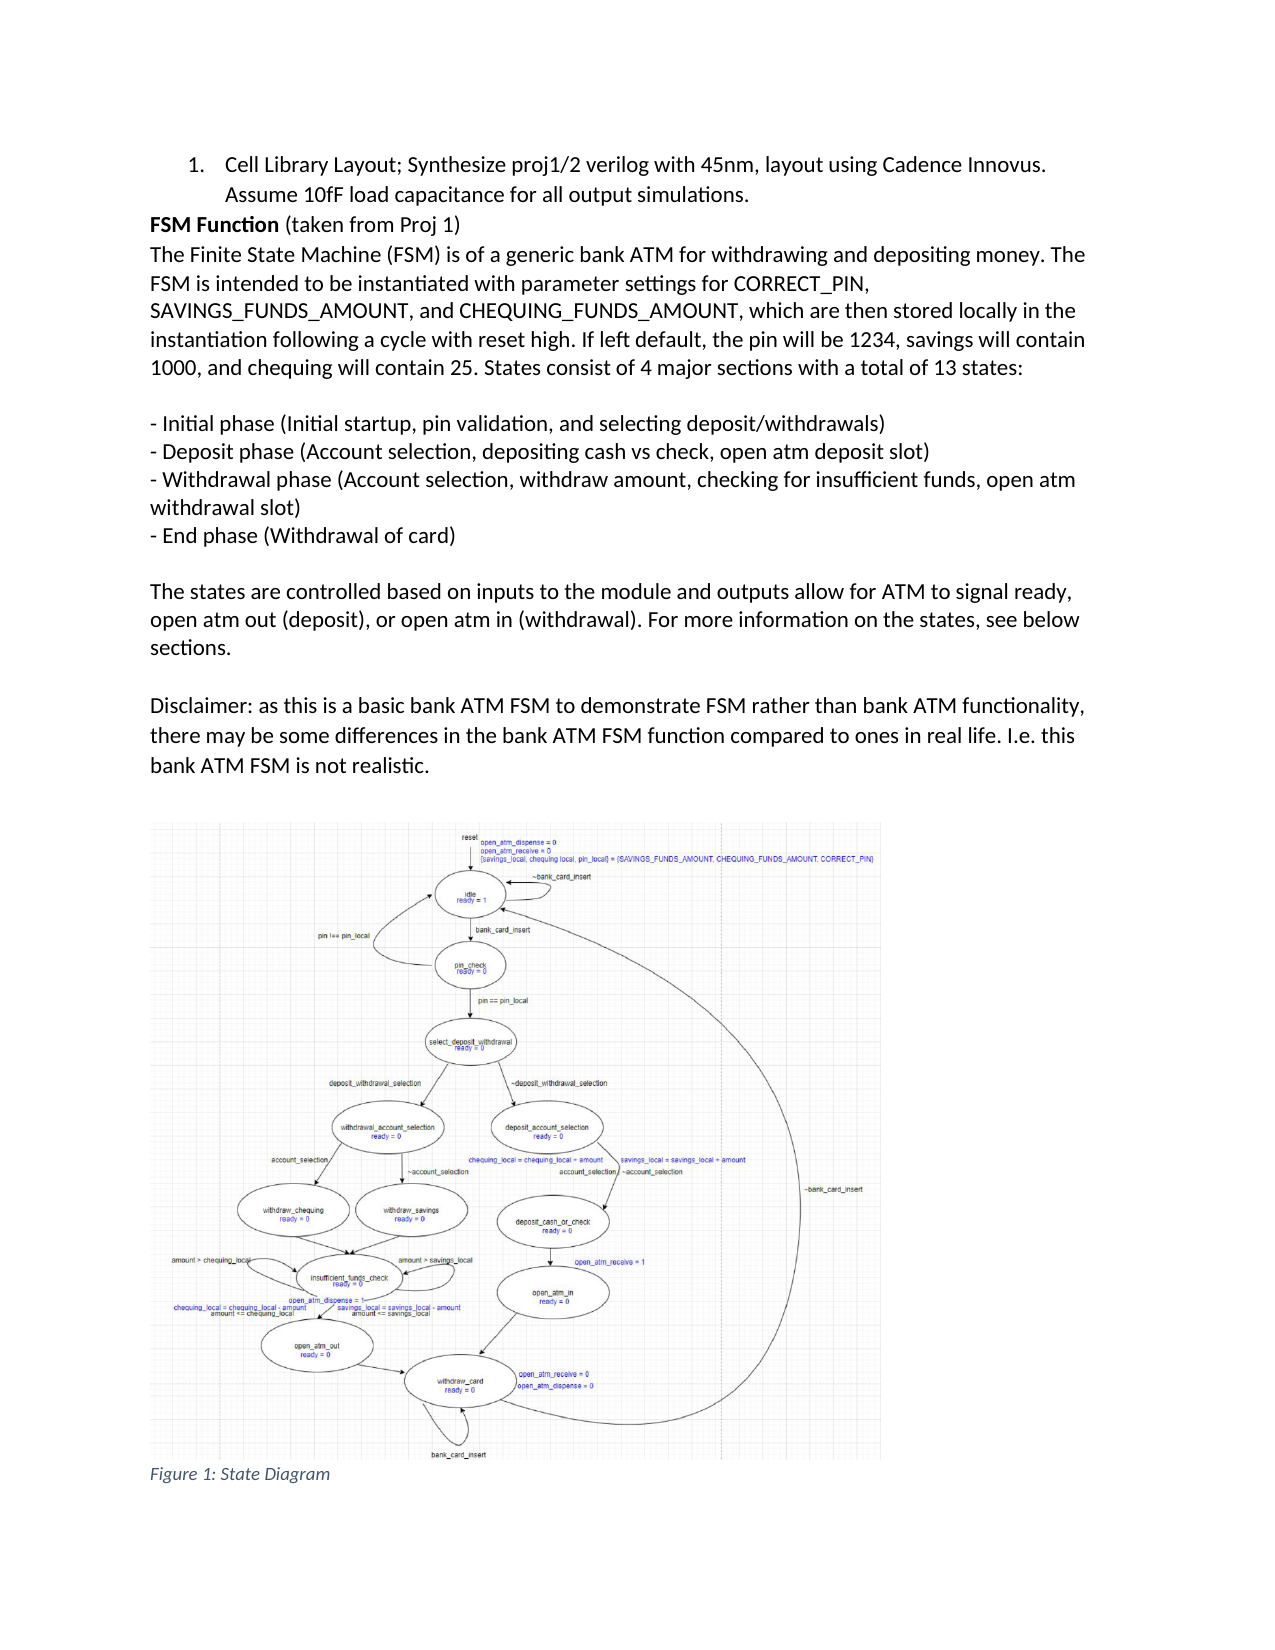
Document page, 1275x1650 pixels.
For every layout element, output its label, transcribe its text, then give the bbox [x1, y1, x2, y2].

text - Deposit phase (Account selection, depositing cash vs check, open atm deposit slot) [150, 437, 1125, 465]
text - End phase (Withdrawal of card) [150, 521, 1125, 549]
text The states are controlled based on inputs to the module and outputs allow for ATM to signal ready, open atm out (deposit), or open atm in (withdrawal). For more information on the states, see below sections. [150, 577, 1125, 661]
text - Withdrawal phase (Account selection, withdraw amount, checking for insufficient funds, open atm withdrawal slot) [150, 465, 1125, 521]
picture [150, 812, 881, 1460]
text - Initial phase (Initial startup, pin validation, and selecting deposit/withdrawals) [150, 409, 1125, 437]
list Cell Library Layout; Synthesize proj1/2 verilog with 45nm, layout using Cadence Innovus. Assume 10fF load capacitance for all output simulations. [187, 150, 1125, 208]
text Figure : State Diagram [150, 1462, 1125, 1485]
text The Finite State Machine (FSM) is of a generic bank ATM for withdrawing and depositing money. The FSM is intended to be instantiated with parameter settings for CORRECT_PIN, SAVINGS_FUNDS_AMOUNT, and CHEQUING_FUNDS_AMOUNT, which are then stored locally in the instantiation following a cycle with reset high. If left default, the pin will be 1234, savings will contain 1000, and chequing will contain 25. States consist of 4 major sections with a total of 13 states: [150, 241, 1125, 381]
text Disclaimer: as this is a basic bank ATM FSM to demonstrate FSM rather than bank ATM functionality, there may be some differences in the bank ATM FSM function compared to ones in real life. I.e. this bank ATM FSM is not realistic. [150, 691, 1125, 779]
text FSM Function (taken from Proj 1) [150, 210, 1125, 238]
